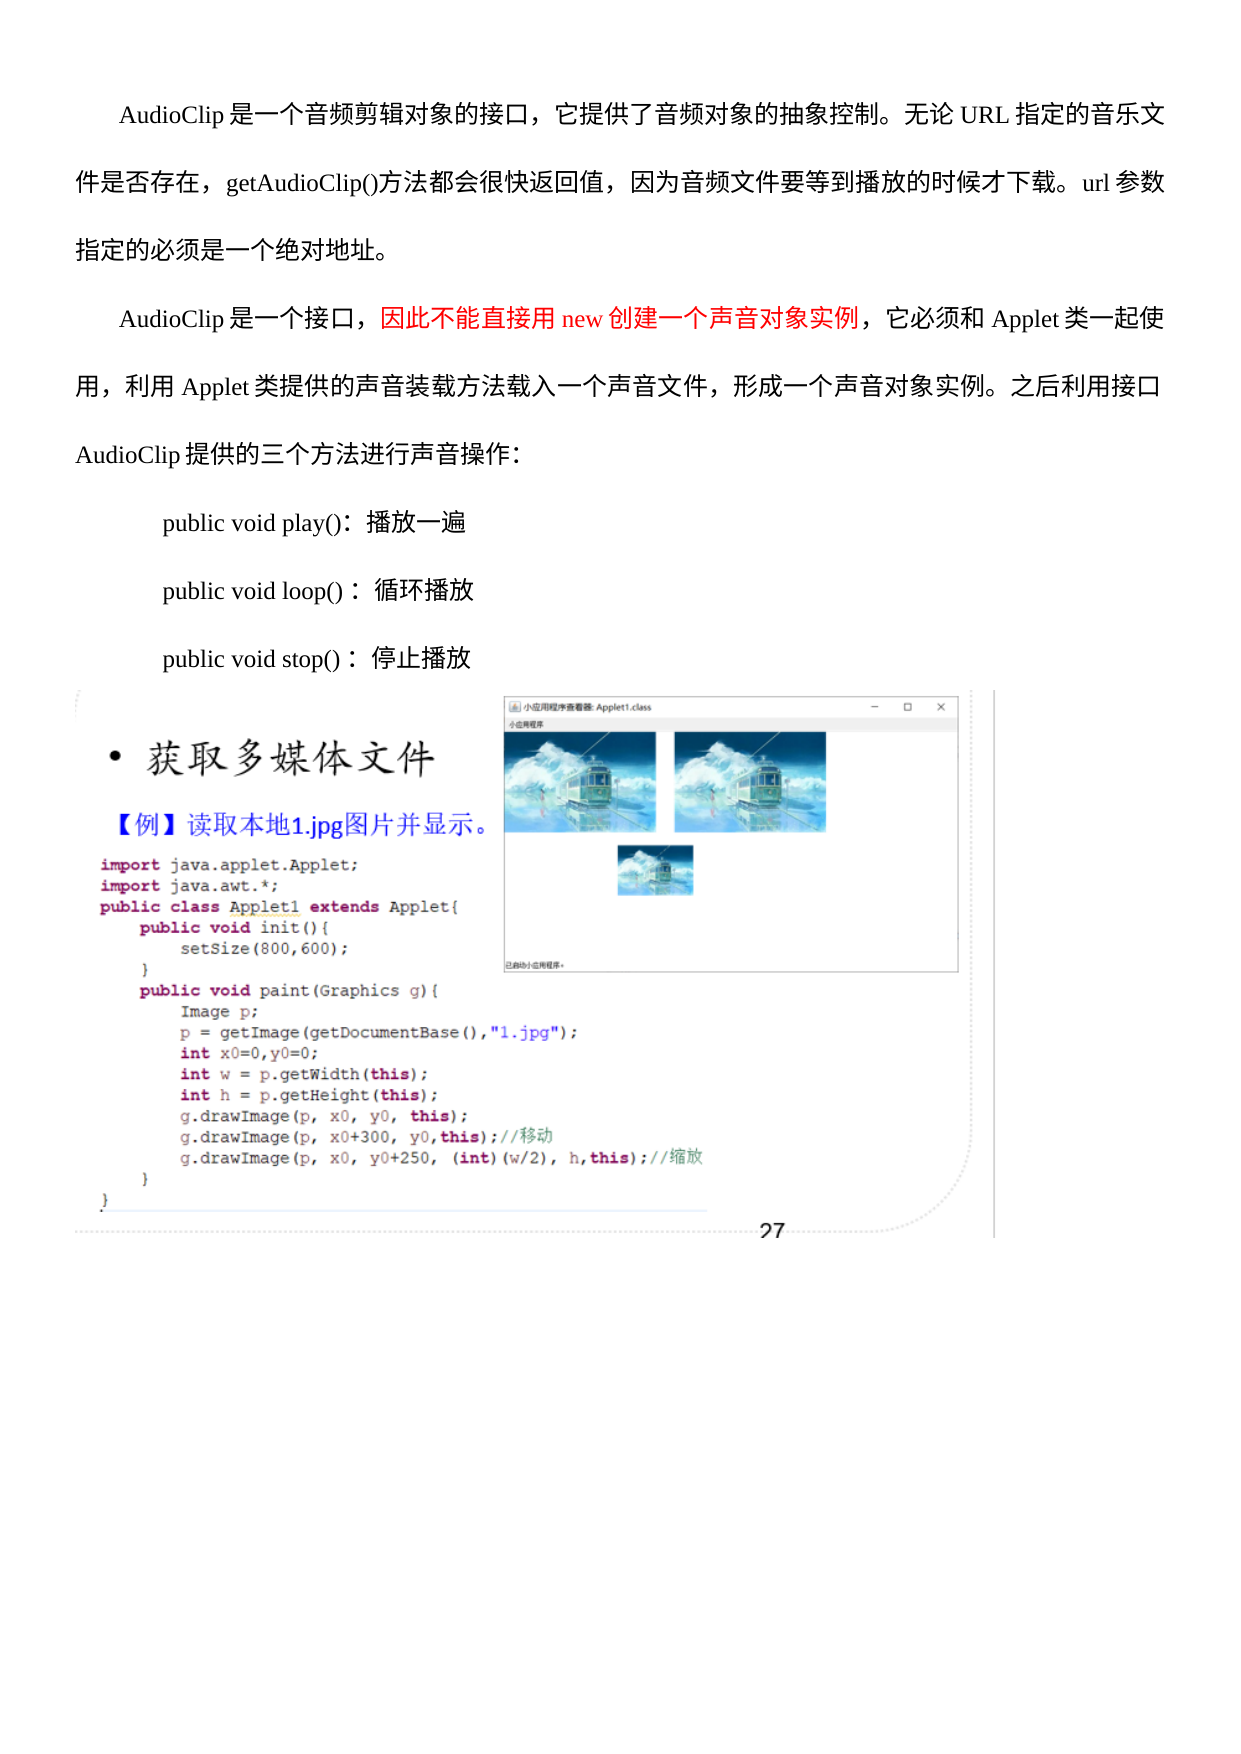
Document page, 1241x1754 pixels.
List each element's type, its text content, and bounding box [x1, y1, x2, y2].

picture [75, 690, 996, 1238]
text AudioClip是一个接口，因此不能直接用new创建一个声音对象实例，它必须和Applet类一起使用，利用Applet类提供的声音装载方法载入一个声音文件，形成一个声音对象实例。之后利用接口AudioClip提供的三个方法进行声音操作： [75, 283, 1165, 486]
text public void loop() ：循环播放 [119, 554, 1165, 622]
text public void stop() ：停止播放 [119, 622, 1165, 690]
text public void play()：播放一遍 [119, 486, 1165, 554]
text AudioClip是一个音频剪辑对象的接口，它提供了音频对象的抽象控制。无论URL指定的音乐文件是否存在，getAudioClip()方法都会很快返回值，因为音频文件要等到播放的时候才下载。url参数指定的必须是一个绝对地址。 [75, 79, 1165, 283]
